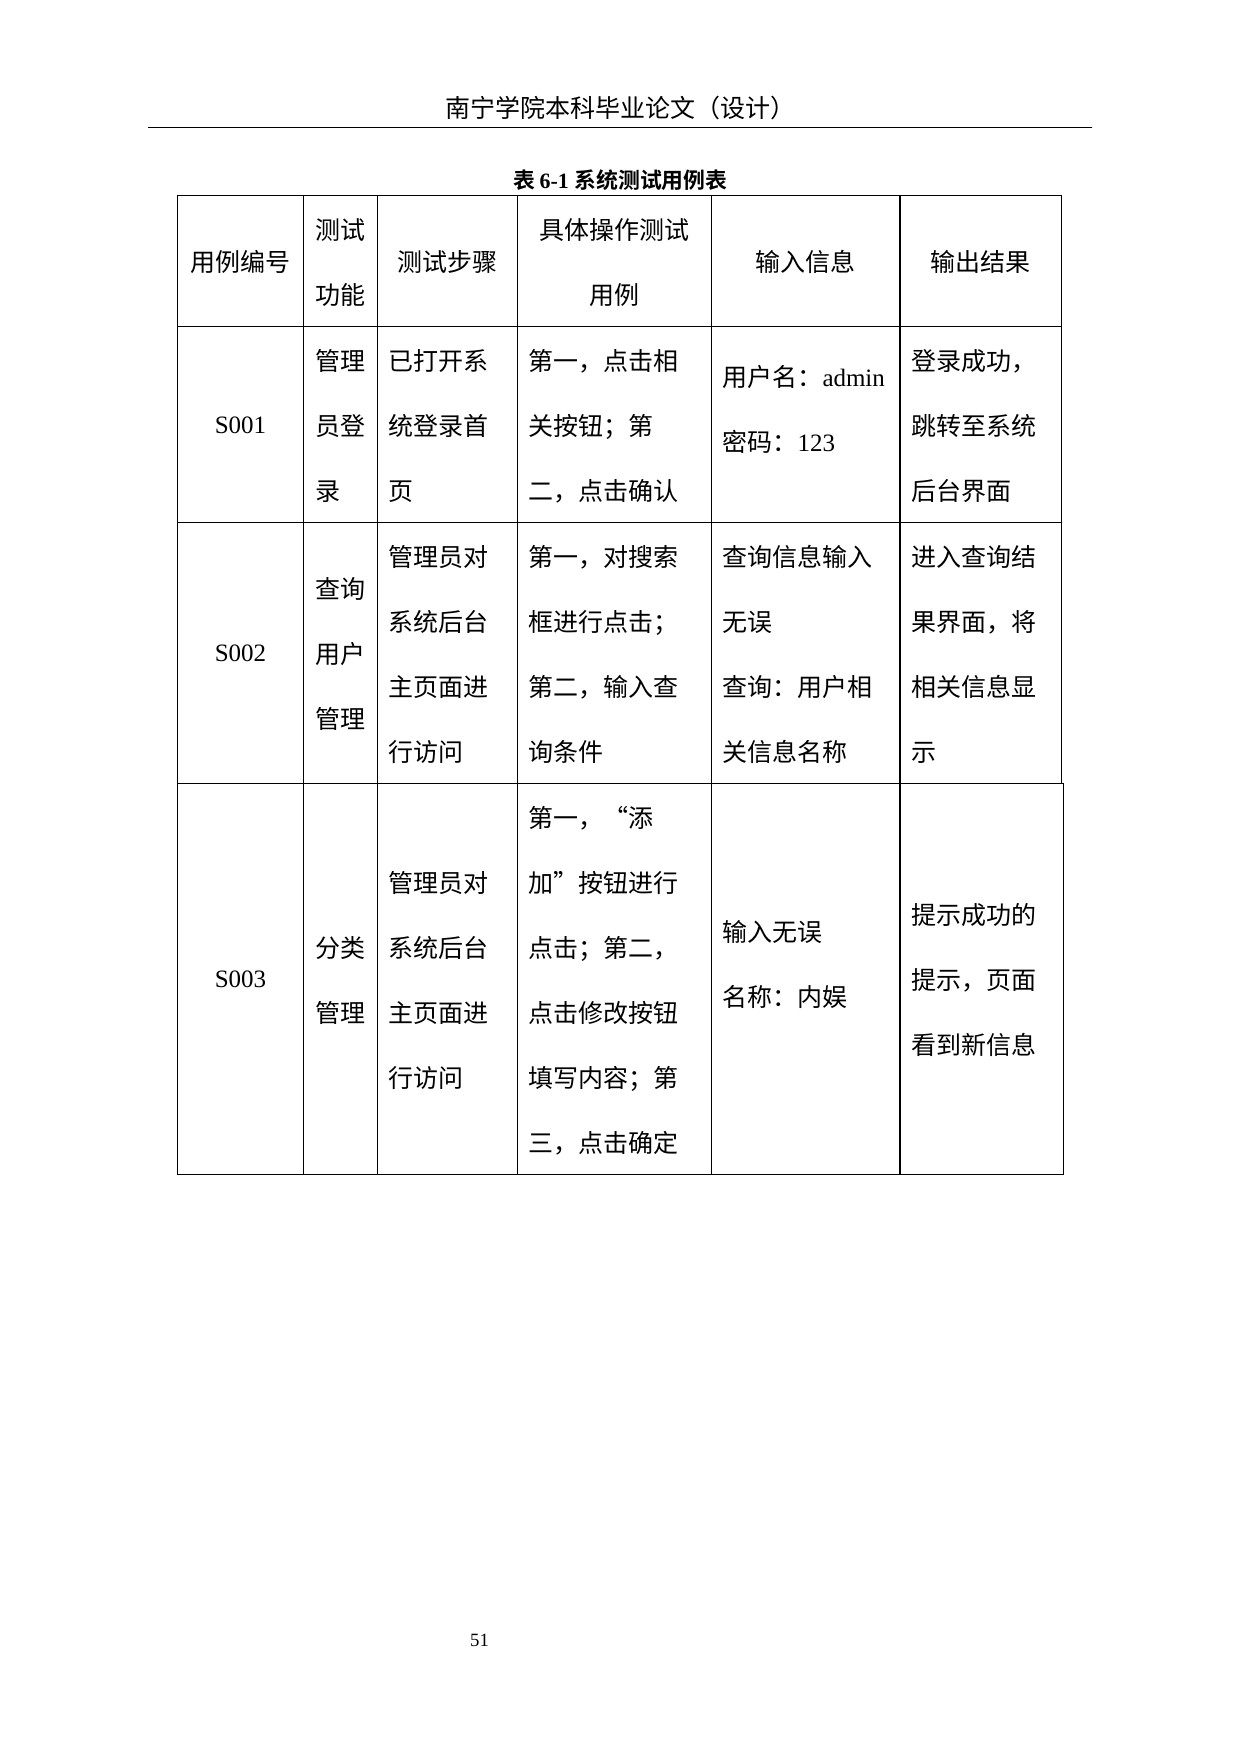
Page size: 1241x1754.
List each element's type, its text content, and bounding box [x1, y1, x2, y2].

table_cell 进入查询结果界面，将相关信息显示 [901, 523, 1061, 783]
table_header 用例编号 [178, 196, 303, 326]
table_cell 管理员登录 [304, 327, 377, 522]
table_cell 查询用户管理 [304, 523, 377, 783]
text 表6-1 系统测试用例表 [148, 163, 1092, 195]
table_cell 分类管理 [304, 784, 377, 1174]
table_header 具体操作测试用例 [518, 196, 711, 326]
table_cell S003 [178, 784, 303, 1174]
table_header 测试功能 [304, 196, 377, 326]
table_cell 提示成功的提示，页面看到新信息 [901, 784, 1063, 1174]
table_cell 输入无误 名称：内娱 [712, 784, 899, 1174]
table_header 测试步骤 [378, 196, 517, 326]
table_cell 管理员对系统后台主页面进行访问 [378, 523, 517, 783]
table_cell 用户名：admin 密码：123 [712, 327, 899, 522]
table_cell S001 [178, 327, 303, 522]
table_cell 已打开系统登录首页 [378, 327, 517, 522]
table_cell 管理员对系统后台主页面进行访问 [378, 784, 517, 1174]
table_cell 查询信息输入无误 查询：用户相关信息名称 [712, 523, 899, 783]
table_cell S002 [178, 523, 303, 783]
table_cell 第一，对搜索框进行点击；第二，输入查询条件 [518, 523, 711, 783]
table_cell 第一，“添加”按钮进行点击；第二，点击修改按钮填写内容；第三，点击确定 [518, 784, 711, 1174]
table_header 输入信息 [712, 196, 899, 326]
table_cell 登录成功，跳转至系统后台界面 [901, 327, 1061, 522]
table_cell 第一，点击相关按钮；第二，点击确认 [518, 327, 711, 522]
table_header 输出结果 [901, 196, 1061, 326]
